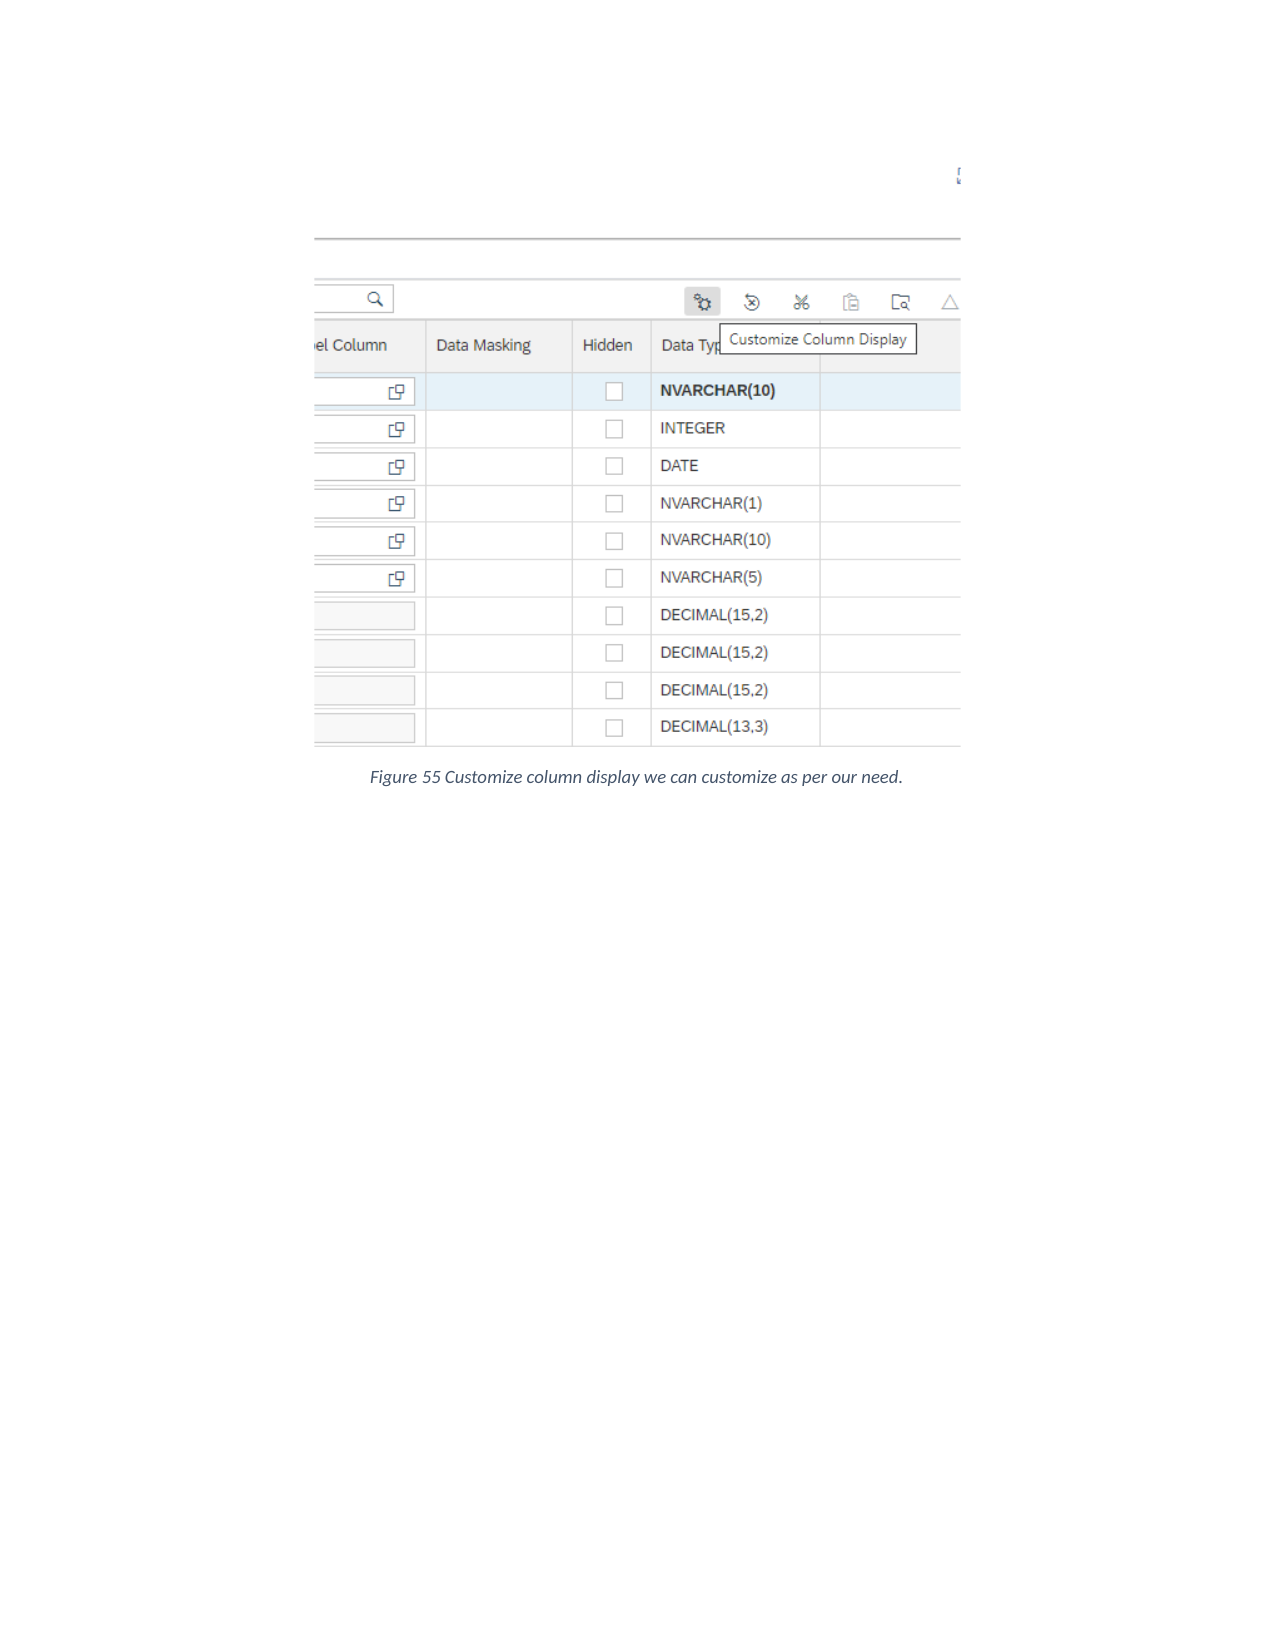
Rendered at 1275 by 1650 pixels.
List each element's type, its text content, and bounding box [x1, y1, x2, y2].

picture [314, 150, 961, 747]
text Figure 55 Customize column display we can customize as per our need. [150, 765, 1125, 788]
